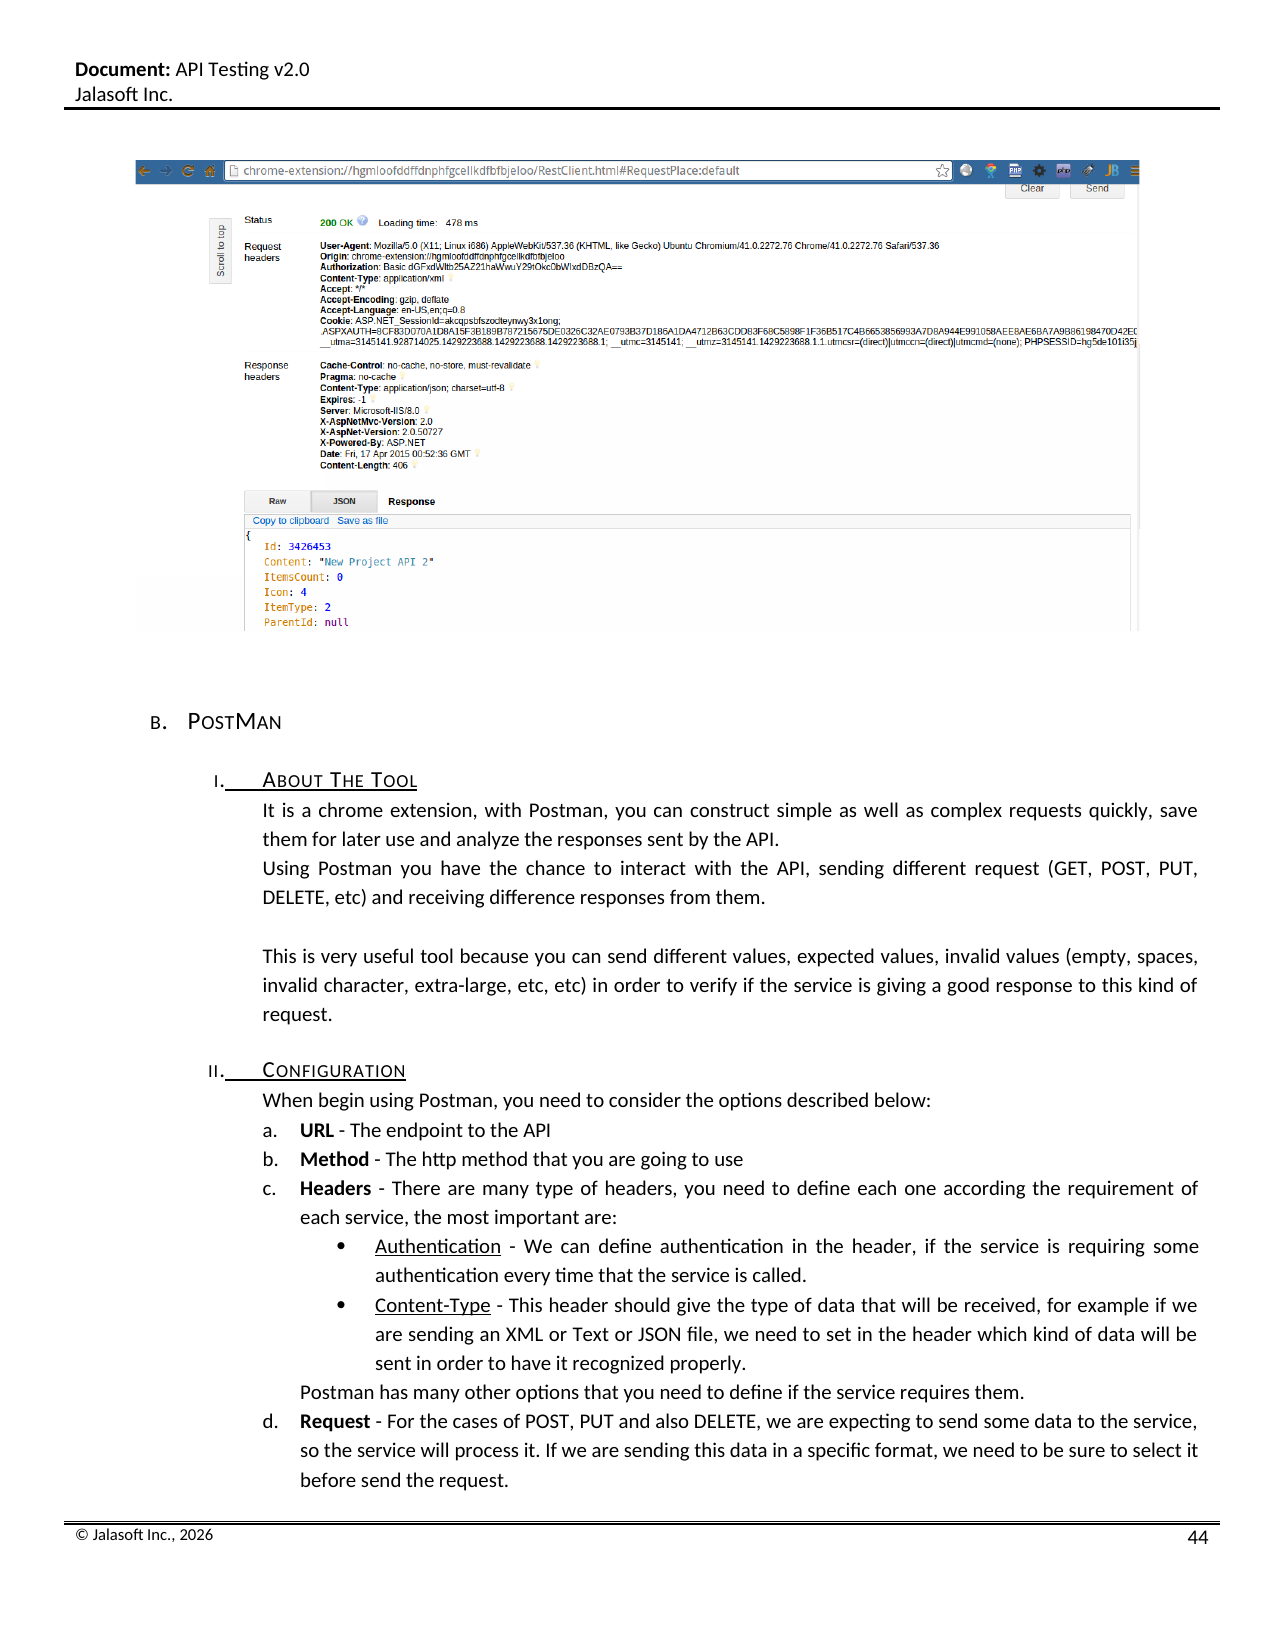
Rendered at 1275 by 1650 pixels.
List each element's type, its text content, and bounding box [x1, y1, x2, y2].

list Authentication - We can define authentication in the header, if the service is requiring some authentication every time that the service is called. [337, 1233, 1200, 1288]
picture [135, 160, 1140, 631]
list Postman has many other options that you need to define if the service requires them. [300, 1379, 1200, 1405]
list Request - For the cases of POST, PUT and also DELETE, we are expecting to send some data to the service, so the service will process it. If we are sending this data in a specific format, we need to be sure to select it before send the request. [262, 1408, 1200, 1492]
list Using Postman you have the chance to interact with the API, sending different request (GET, POST, PUT, DELETE, etc) and receiving difference responses from them. [262, 855, 1200, 910]
list Method - The http method that you are going to use [262, 1146, 1200, 1171]
subtitle About The Tool [225, 765, 1200, 793]
subtitle Configuration [225, 1055, 1200, 1083]
list When begin using Postman, you need to consider the options described below: [262, 1088, 1200, 1113]
list Content-Type - This header should give the type of data that will be received, for example if we are sending an XML or Text or JSON file, we need to set in the header which kind of data will be sent in order to have it recognized properly. [337, 1292, 1200, 1376]
subtitle PostMan [150, 705, 1200, 735]
list It is a chrome extension, with Postman, you can construct simple as well as complex requests quickly, save them for later use and analyze the responses sent by the API. [262, 797, 1200, 852]
list This is very useful tool because you can send different values, expected values, invalid values (empty, spaces, invalid character, extra-large, etc, etc) in order to verify if the service is giving a good response to this kind of request. [262, 943, 1200, 1027]
list URL - The endpoint to the API [262, 1117, 1200, 1142]
list Headers - There are many type of headers, you need to define each one according the requirement of each service, the most important are: [262, 1175, 1200, 1230]
